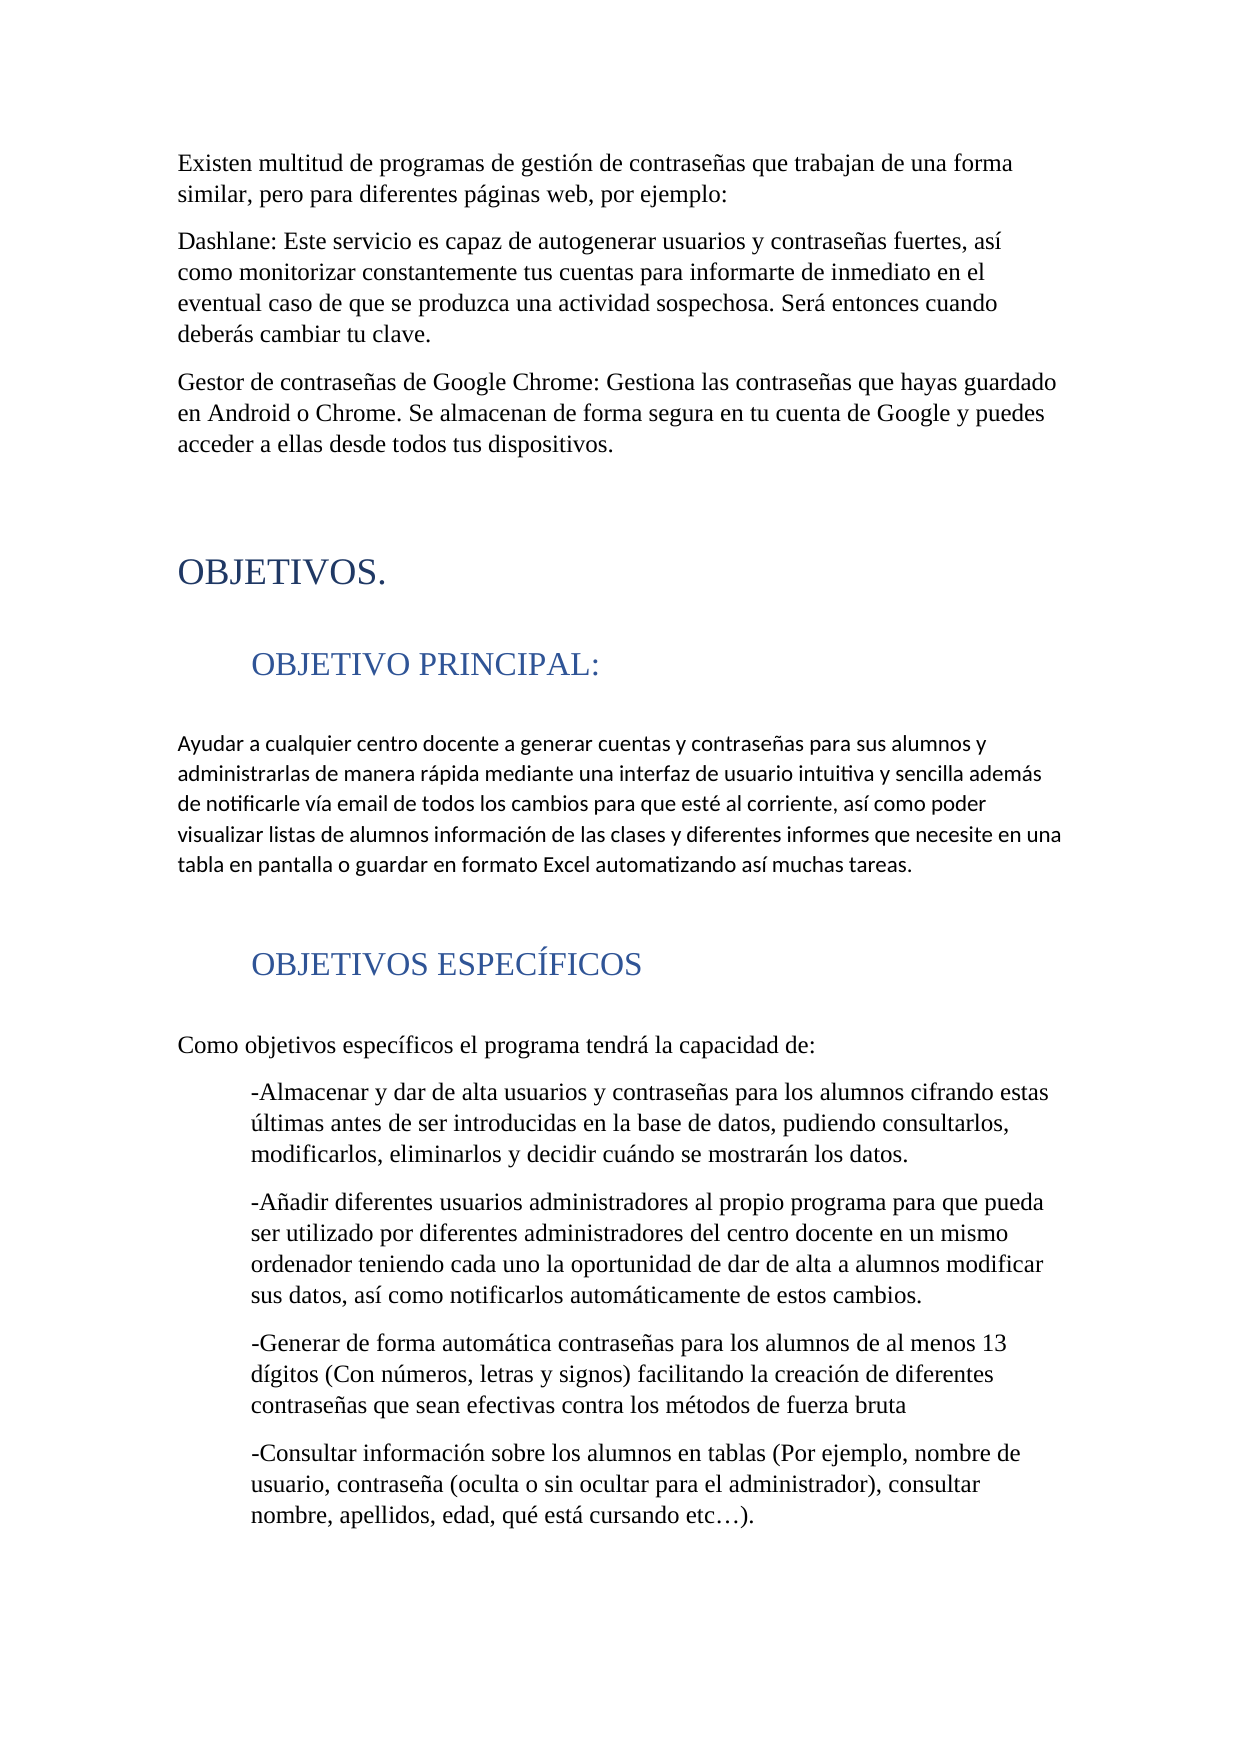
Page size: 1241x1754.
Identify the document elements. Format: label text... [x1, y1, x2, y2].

subtitle OBJETIVO PRINCIPAL: [177, 644, 1063, 682]
text -Almacenar y dar de alta usuarios y contraseñas para los alumnos cifrando estas últimas antes de ser introducidas en la base de datos, pudiendo consultarlos, modificarlos, eliminarlos y decidir cuándo se mostrarán los datos. [251, 1077, 1063, 1168]
text Gestor de contraseñas de Google Chrome: Gestiona las contraseñas que hayas guardado en Android o Chrome. Se almacenan de forma segura en tu cuenta de Google y puedes acceder a ellas desde todos tus dispositivos. [177, 367, 1063, 458]
text -Añadir diferentes usuarios administradores al propio programa para que pueda ser utilizado por diferentes administradores del centro docente en un mismo ordenador teniendo cada uno la oportunidad de dar de alta a alumnos modificar sus datos, así como notificarlos automáticamente de estos cambios. [251, 1187, 1063, 1309]
text -Generar de forma automática contraseñas para los alumnos de al menos 13 dígitos (Con números, letras y signos) facilitando la creación de diferentes contraseñas que sean efectivas contra los métodos de fuerza bruta [251, 1328, 1063, 1419]
text Ayudar a cualquier centro docente a generar cuentas y contraseñas para sus alumnos y administrarlas de manera rápida mediante una interfaz de usuario intuitiva y sencilla además de notificarle vía email de todos los cambios para que esté al corriente, así como poder visualizar listas de alumnos información de las clases y diferentes informes que necesite en una tabla en pantalla o guardar en formato Excel automatizando así muchas tareas. [177, 729, 1063, 878]
text Existen multitud de programas de gestión de contraseñas que trabajan de una forma similar, pero para diferentes páginas web, por ejemplo: [177, 148, 1063, 207]
text Dashlane: Este servicio es capaz de autogenerar usuarios y contraseñas fuertes, así como monitorizar constantemente tus cuentas para informarte de inmediato en el eventual caso de que se produzca una actividad sospechosa. Será entonces cuando deberás cambiar tu clave. [177, 226, 1063, 348]
text Como objetivos específicos el programa tendrá la capacidad de: [177, 1030, 1063, 1058]
subtitle OBJETIVOS. [177, 550, 1063, 593]
text -Consultar información sobre los alumnos en tablas (Por ejemplo, nombre de usuario, contraseña (oculta o sin ocultar para el administrador), consultar nombre, apellidos, edad, qué está cursando etc…). [251, 1438, 1063, 1529]
subtitle OBJETIVOS ESPECÍFICOS [177, 944, 1063, 983]
